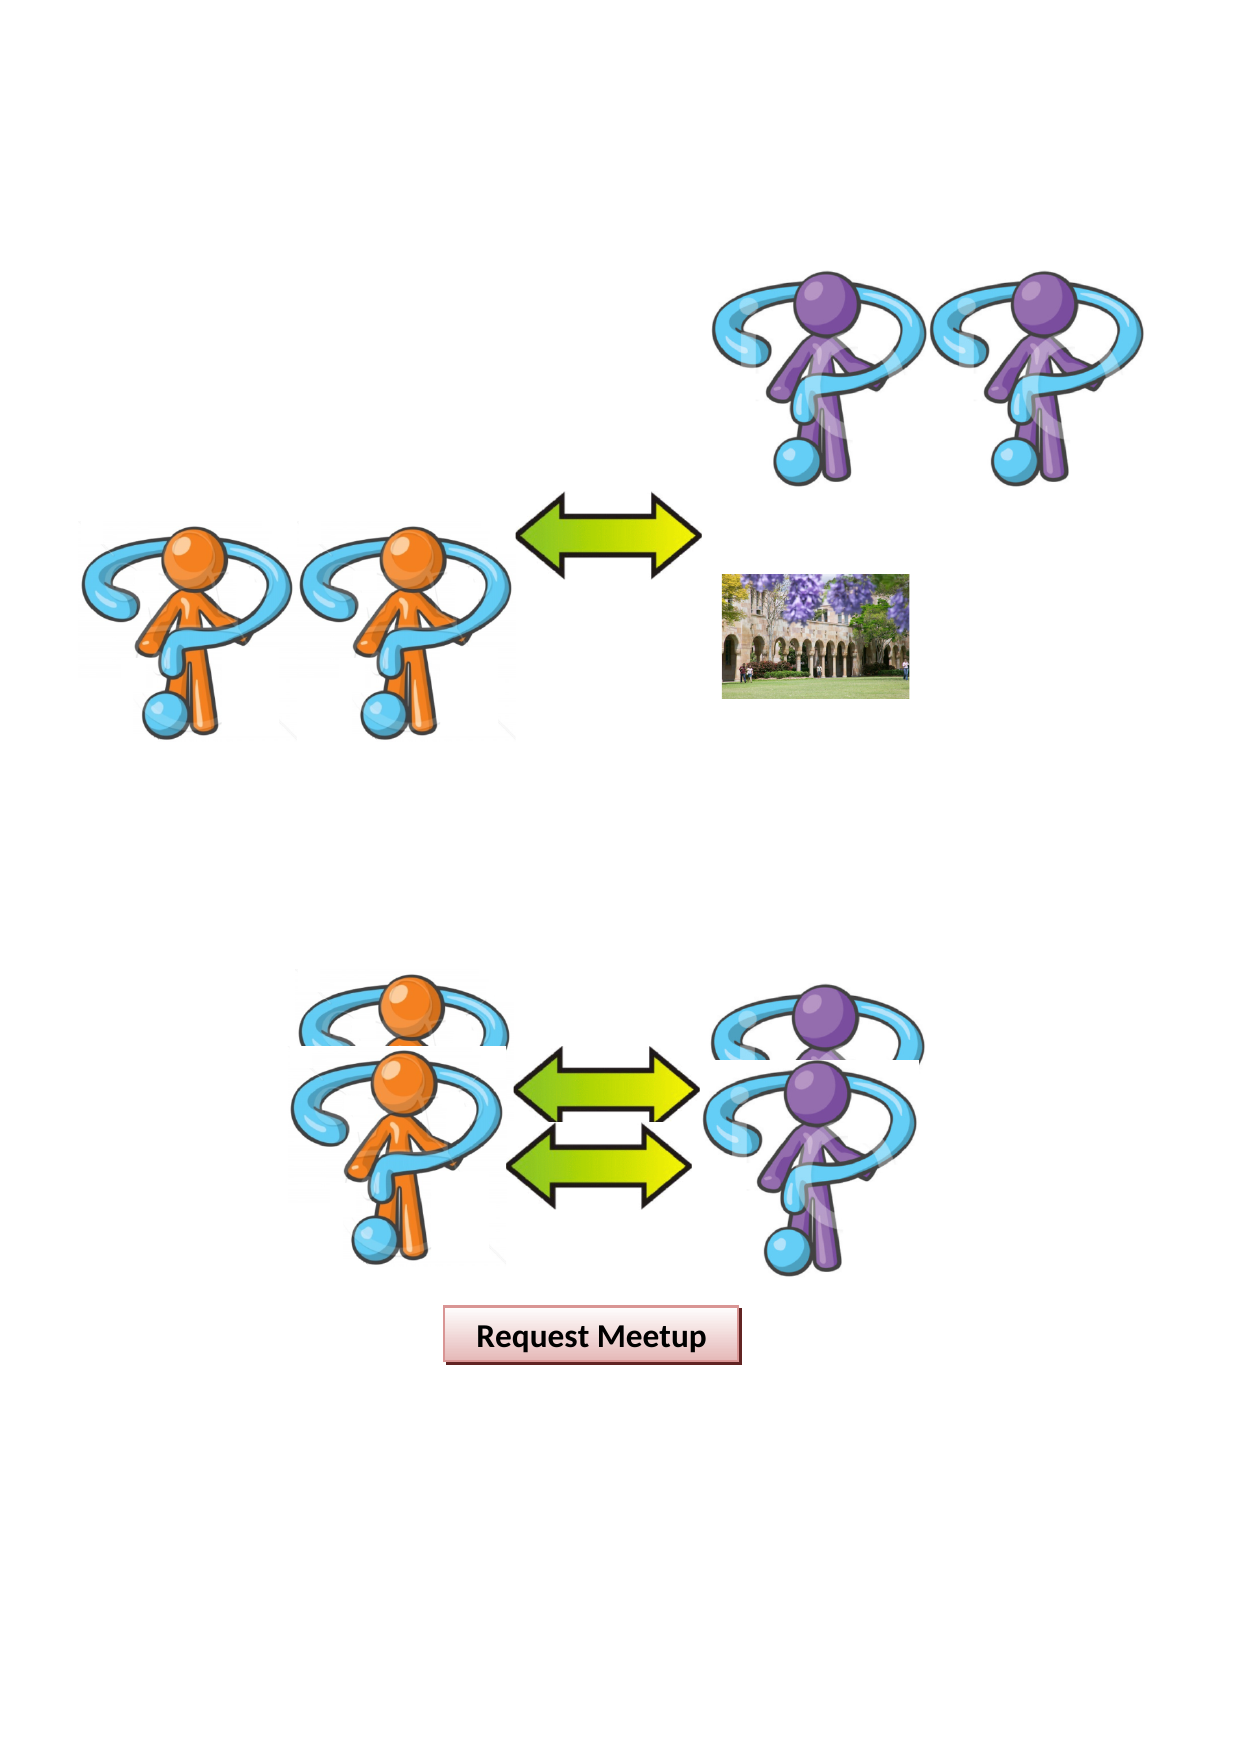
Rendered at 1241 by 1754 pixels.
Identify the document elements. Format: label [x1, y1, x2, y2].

picture [711, 270, 1146, 488]
picture [287, 969, 927, 1278]
picture [721, 574, 910, 699]
picture [78, 491, 704, 742]
